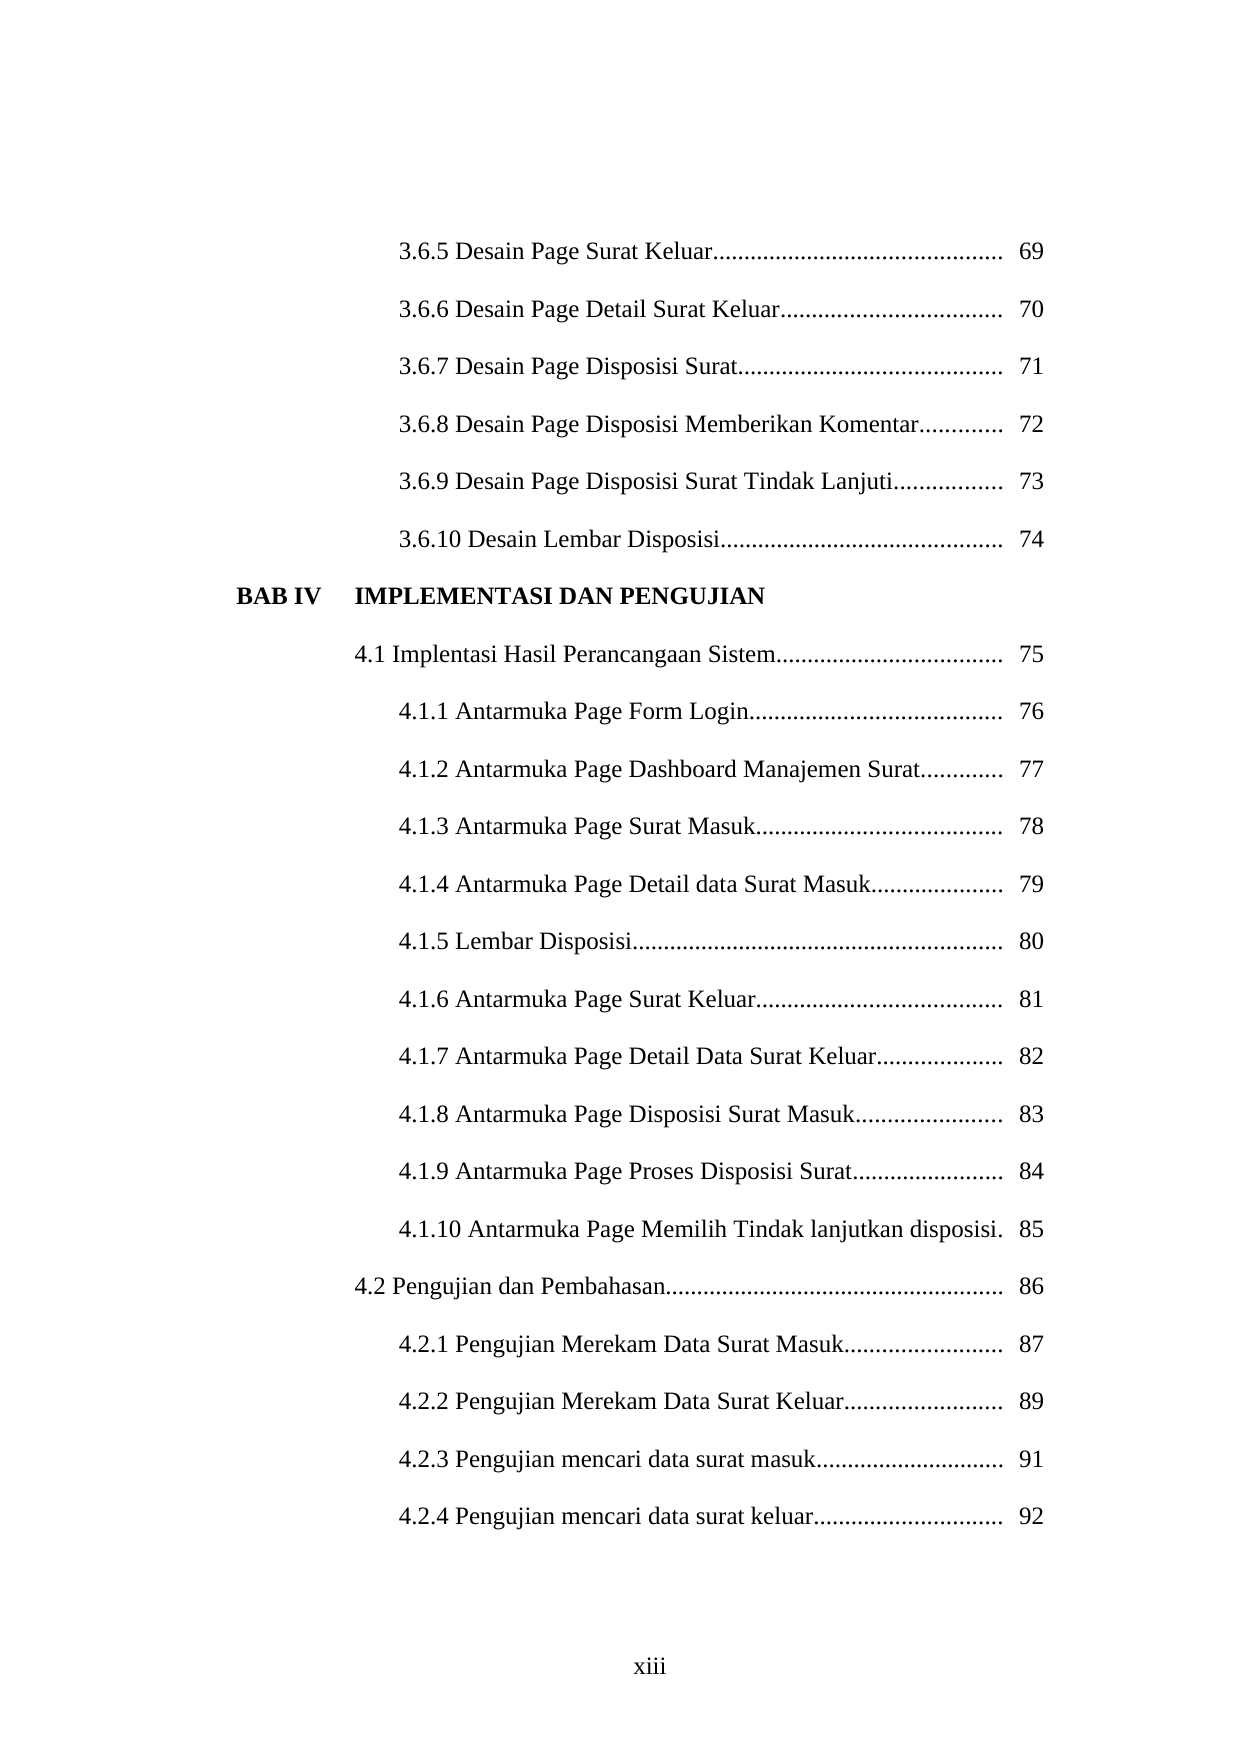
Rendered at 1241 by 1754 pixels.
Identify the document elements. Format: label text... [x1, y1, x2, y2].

text 4.1.7 Antarmuka Page Detail Data Surat Keluar 82 [399, 1041, 1107, 1070]
text 4.2.2 Pengujian Merekam Data Surat Keluar 89 [399, 1386, 1107, 1415]
text 3.6.10 Desain Lembar Disposisi 74 [399, 524, 1107, 552]
text 4.1.2 Antarmuka Page Dashboard Manajemen Surat 77 [399, 754, 1107, 782]
text 4.2.1 Pengujian Merekam Data Surat Masuk 87 [399, 1329, 1107, 1357]
text 4.1.9 Antarmuka Page Proses Disposisi Surat 84 [399, 1156, 1107, 1185]
text 3.6.5 Desain Page Surat Keluar 69 [399, 236, 1107, 265]
text 4.1.1 Antarmuka Page Form Login 76 [399, 696, 1107, 725]
text 4.1.4 Antarmuka Page Detail data Surat Masuk 79 [399, 869, 1107, 897]
text 4.1 Implentasi Hasil Perancangaan Sistem 75 [354, 639, 1107, 667]
text 3.6.9 Desain Page Disposisi Surat Tindak Lanjuti 73 [399, 466, 1107, 495]
text 4.1.10 Antarmuka Page Memilih Tindak lanjutkan disposisi 85 [399, 1214, 1107, 1242]
text 3.6.7 Desain Page Disposisi Surat 71 [399, 351, 1107, 380]
text 3.6.6 Desain Page Detail Surat Keluar 70 [399, 294, 1107, 322]
text 4.1.8 Antarmuka Page Disposisi Surat Masuk 83 [399, 1099, 1107, 1127]
text 4.2 Pengujian dan Pembahasan 86 [354, 1271, 1107, 1300]
text 3.6.8 Desain Page Disposisi Memberikan Komentar 72 [399, 409, 1107, 437]
text 4.1.6 Antarmuka Page Surat Keluar 81 [399, 984, 1107, 1012]
text 4.1.3 Antarmuka Page Surat Masuk 78 [399, 811, 1107, 840]
text BAB IV IMPLEMENTASI DAN PENGUJIAN [236, 581, 1107, 610]
text 4.2.3 Pengujian mencari data surat masuk 91 [399, 1444, 1107, 1472]
text 4.2.4 Pengujian mencari data surat keluar 92 [399, 1501, 1107, 1530]
text 4.1.5 Lembar Disposisi 80 [399, 926, 1107, 955]
